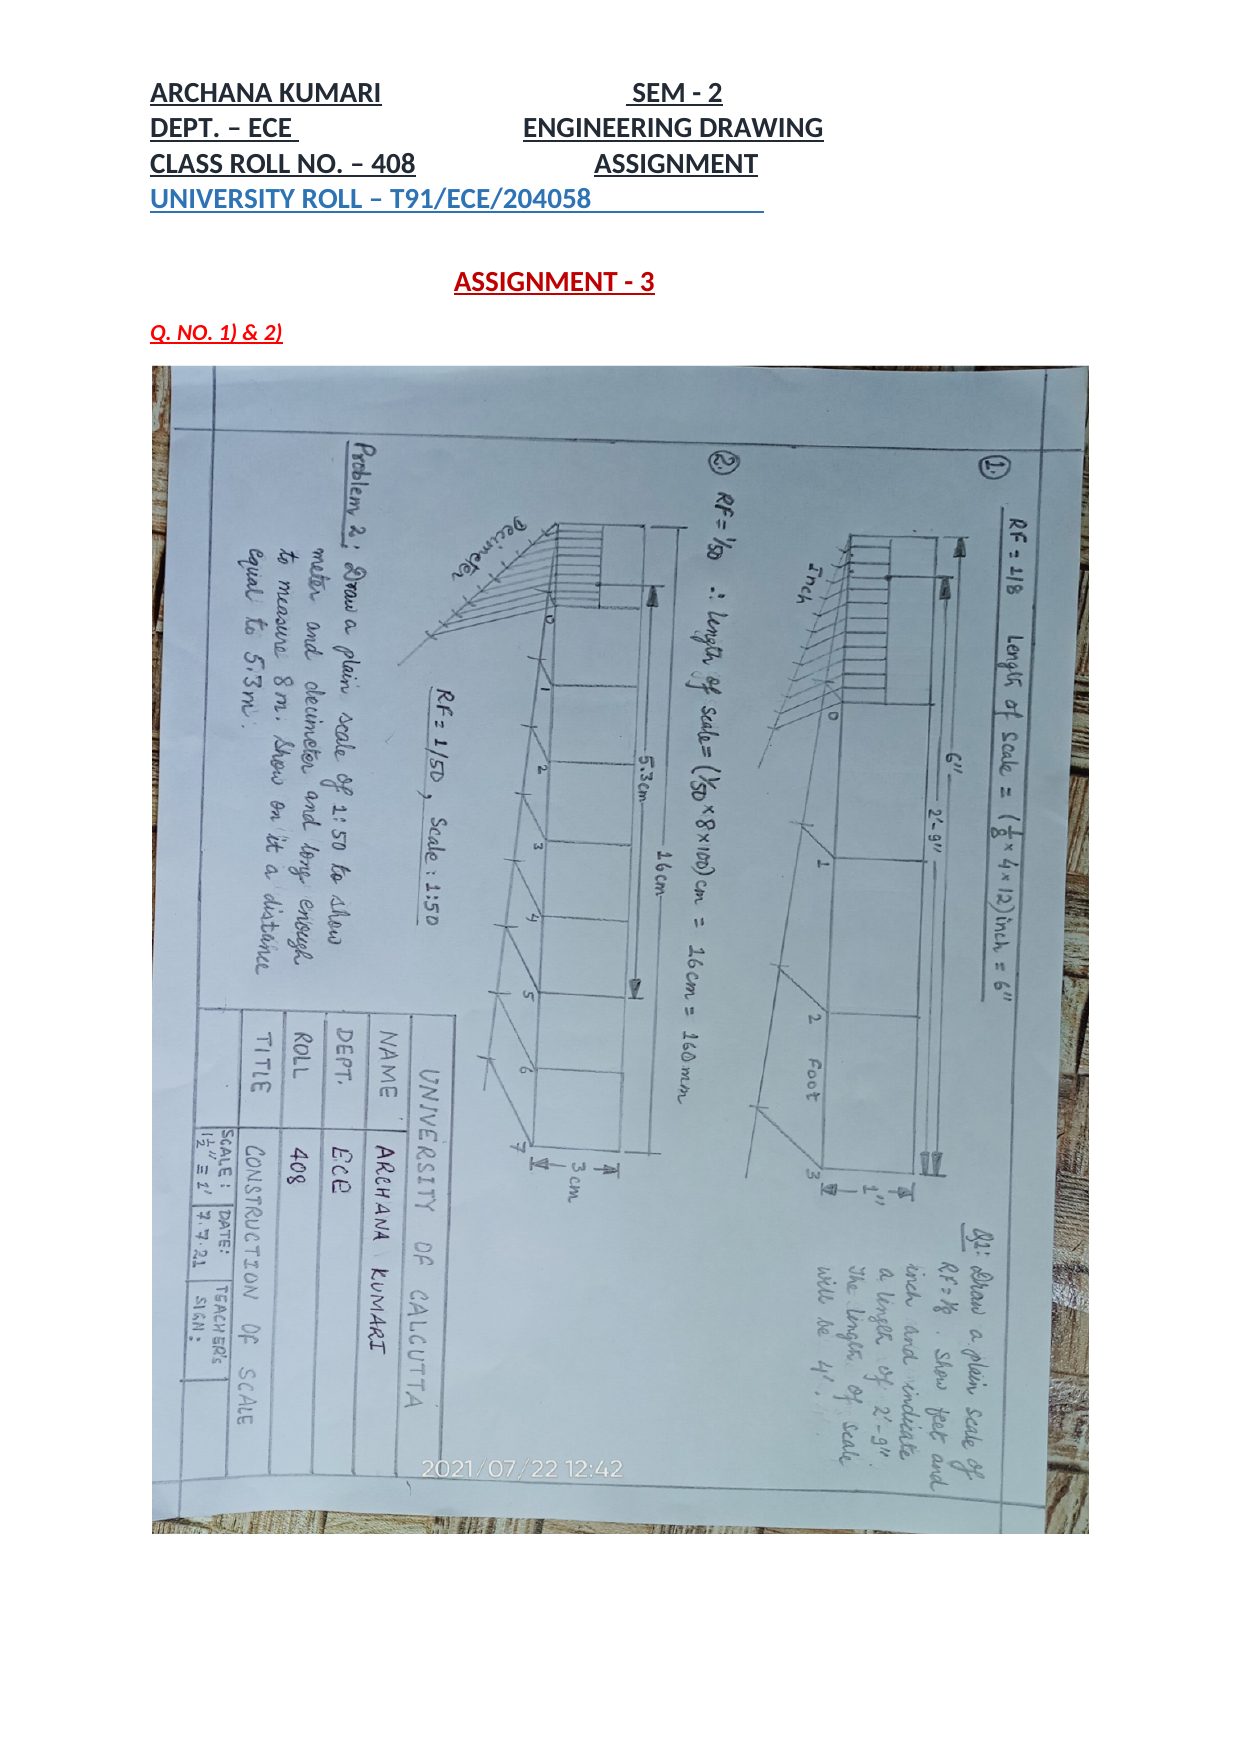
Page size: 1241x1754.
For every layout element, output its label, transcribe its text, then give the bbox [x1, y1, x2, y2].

picture [153, 367, 1089, 1534]
text Q. NO. 1) & 2) [150, 318, 1090, 346]
text ASSIGNMENT - 3 [150, 263, 1090, 299]
